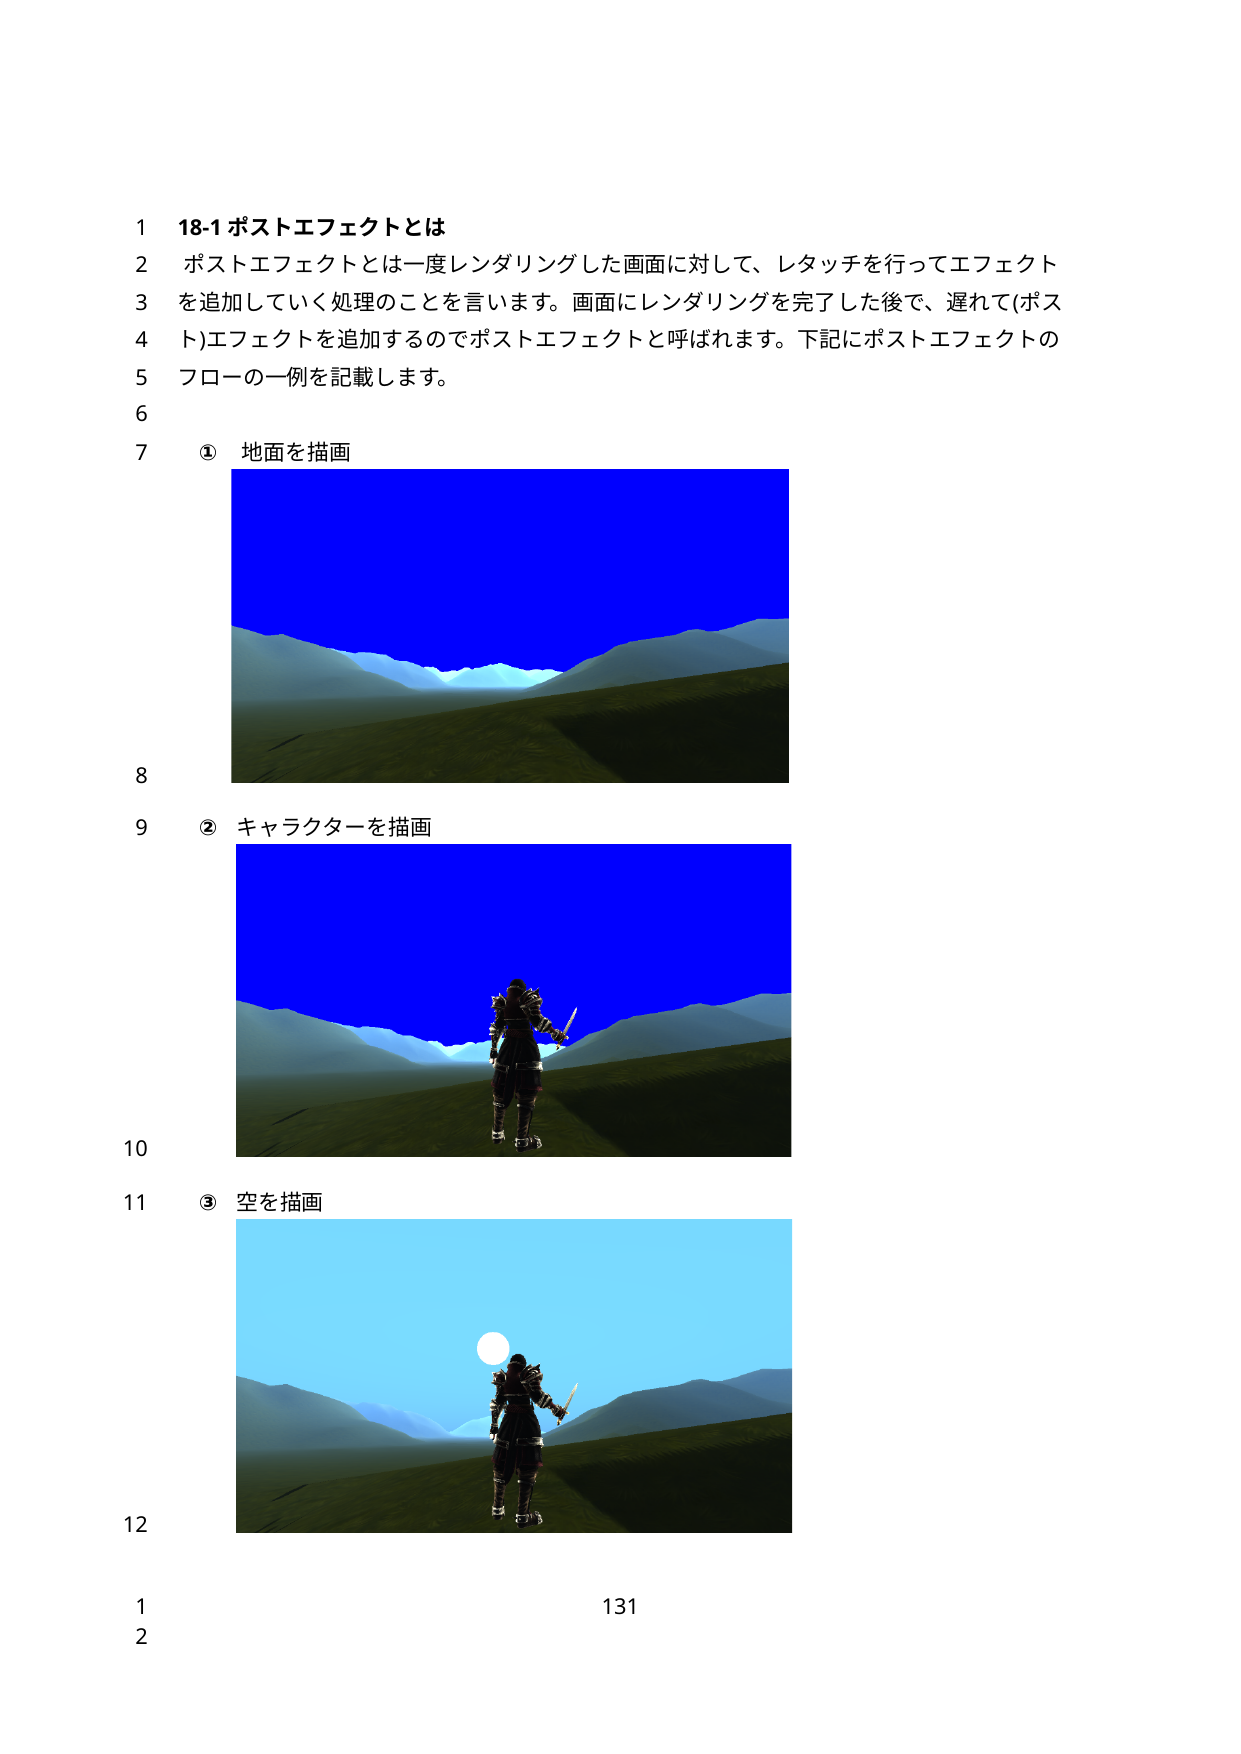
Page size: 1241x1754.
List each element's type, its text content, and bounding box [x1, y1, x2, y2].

text 18-1 ポストエフェクトとは [177, 207, 1063, 244]
picture [236, 1219, 793, 1533]
list 地面を描画 [198, 432, 1063, 469]
picture [236, 844, 792, 1157]
list キャラクターを描画 [198, 807, 1063, 844]
list 空を描画 [198, 1182, 1063, 1219]
picture [231, 469, 789, 783]
text ポストエフェクトとは一度レンダリングした画面に対して、レタッチを行ってエフェクトを追加していく処理のことを言います。画面にレンダリングを完了した後で、遅れて(ポスト)エフェクトを追加するのでポストエフェクトと呼ばれます。下記にポストエフェクトのフローの一例を記載します。 [177, 244, 1063, 394]
